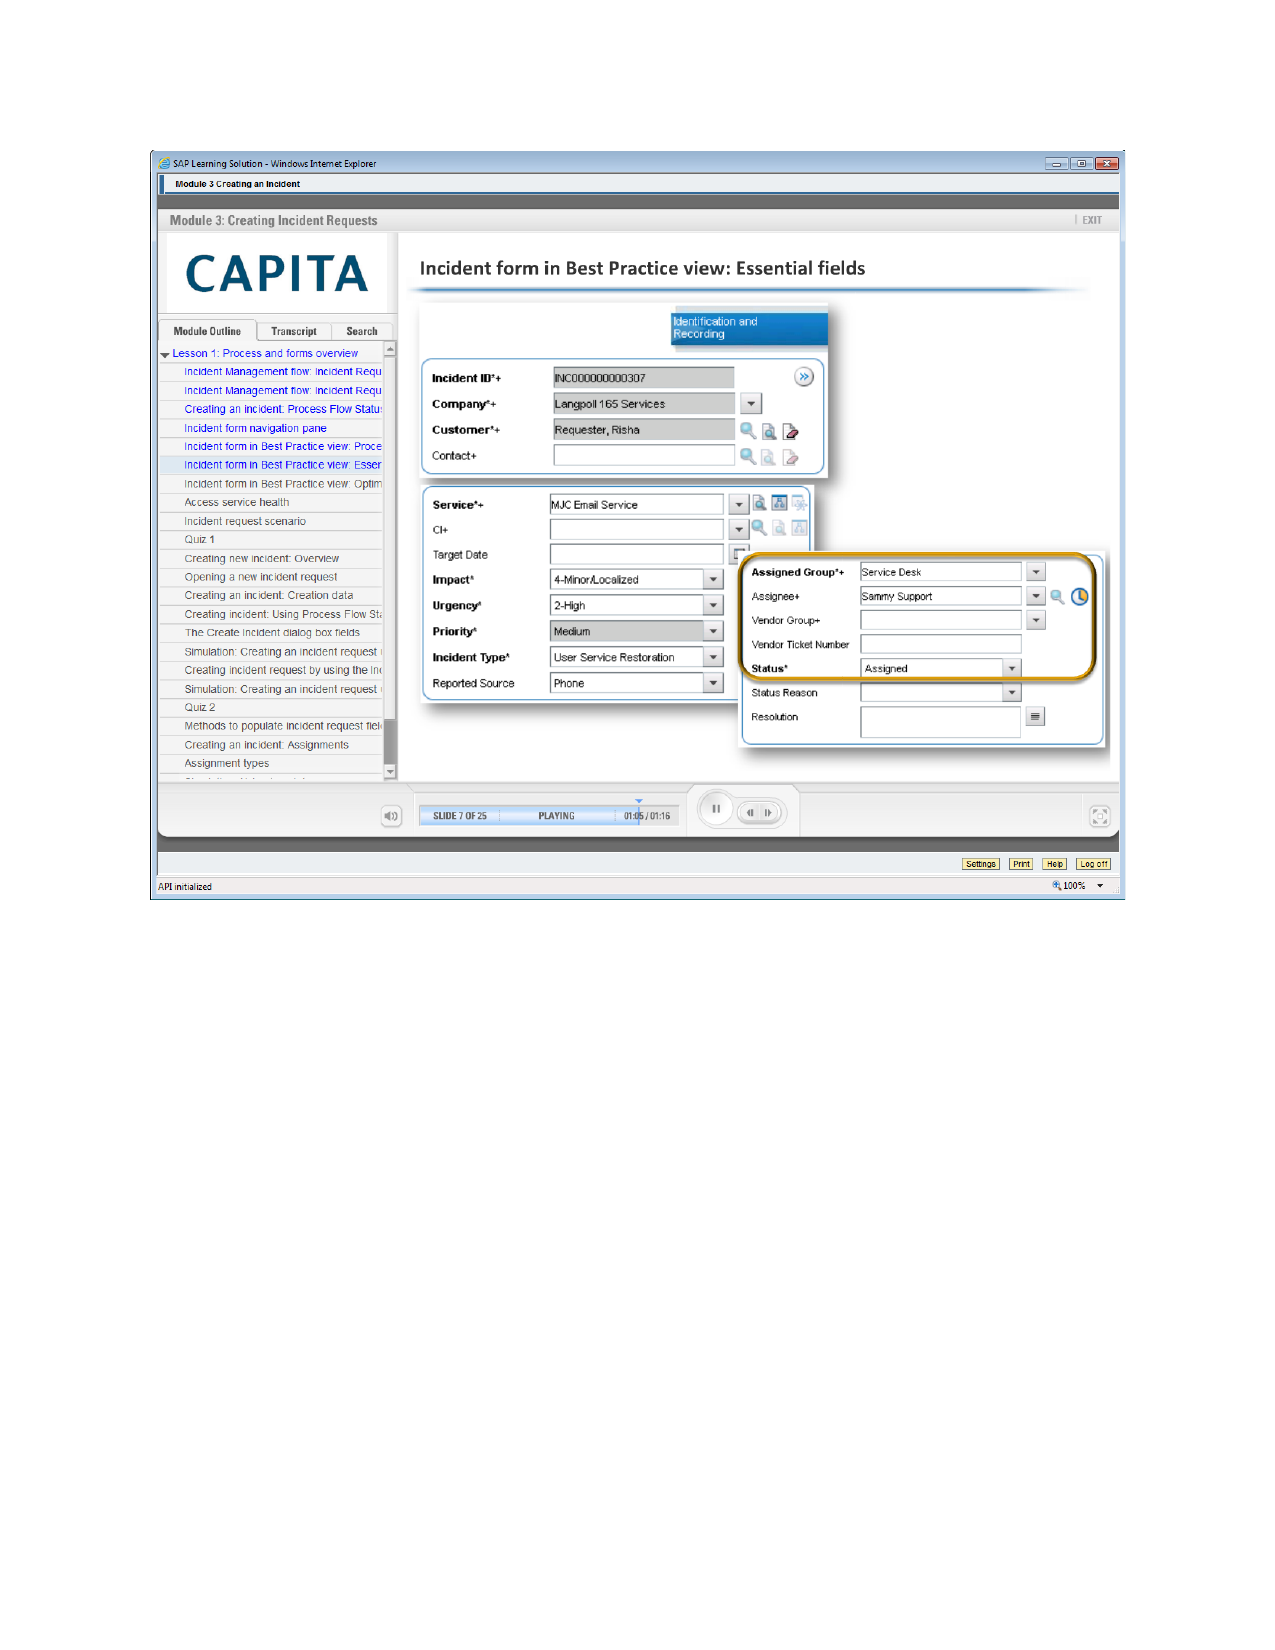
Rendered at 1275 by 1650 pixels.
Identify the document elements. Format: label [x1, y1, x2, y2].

picture [150, 150, 1125, 900]
